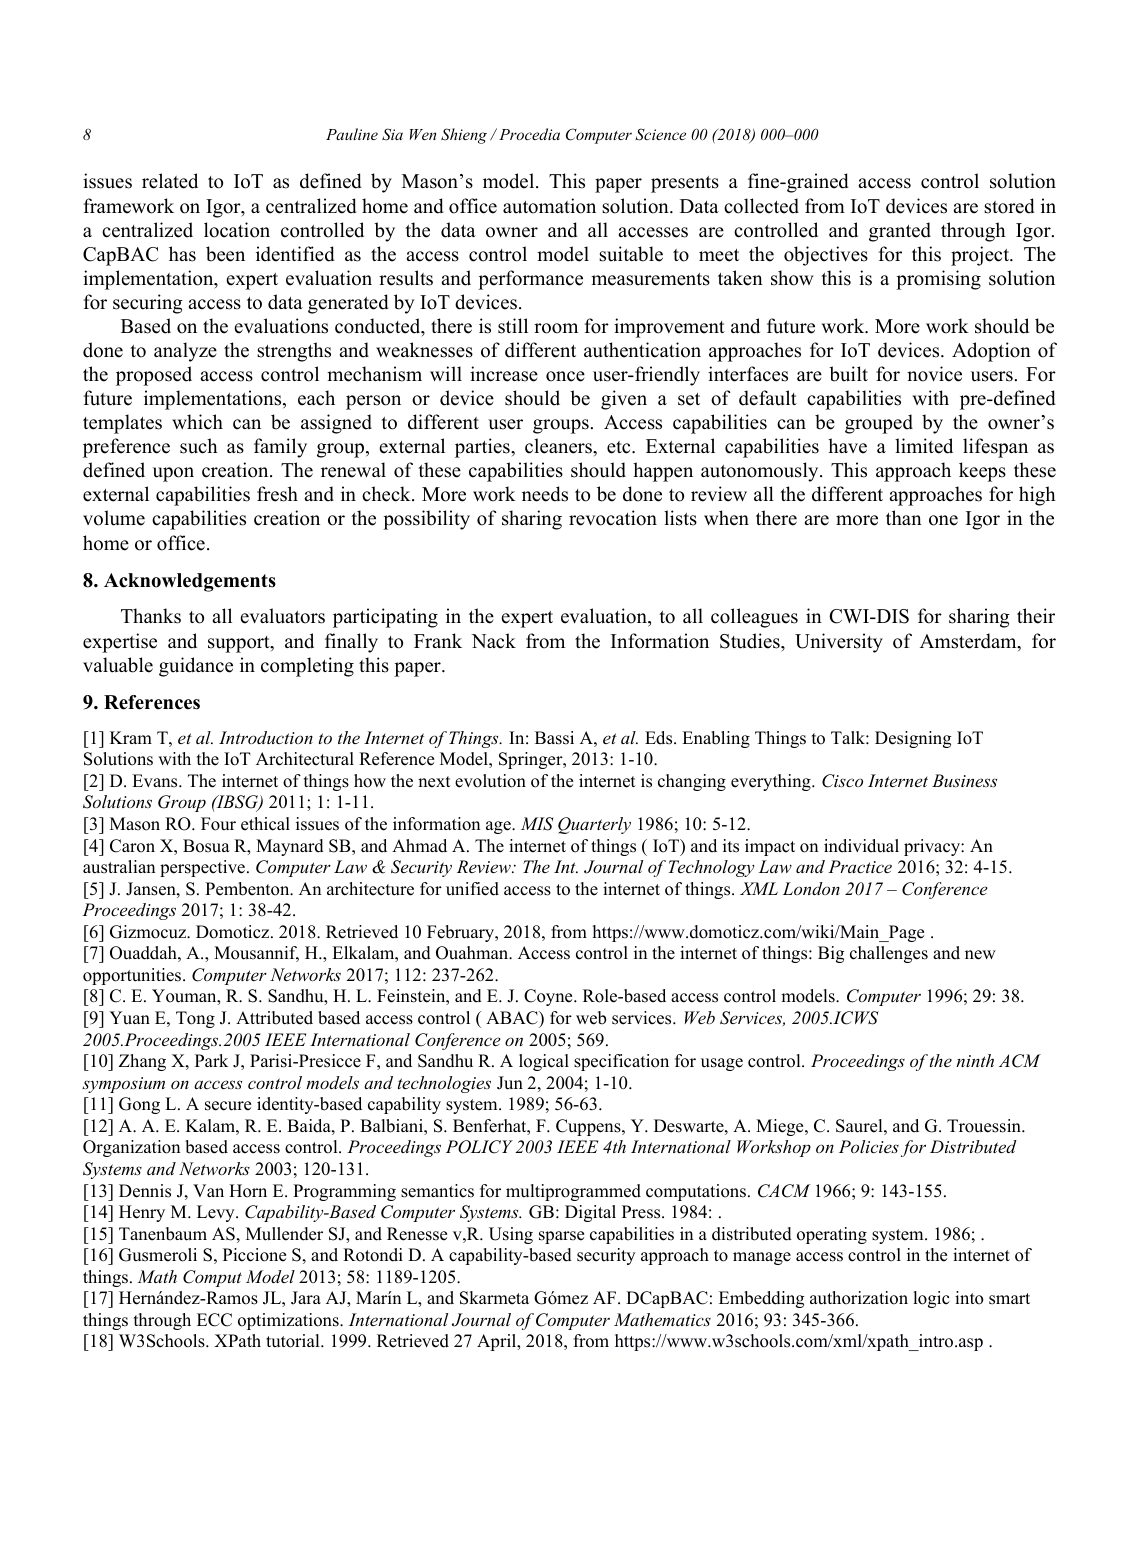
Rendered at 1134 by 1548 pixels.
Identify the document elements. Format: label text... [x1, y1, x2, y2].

text [11] Gong L. A secure identity-based capability system. 1989; 56-63. [83, 1093, 1057, 1115]
text [2] D. Evans. The internet of things how the next evolution of the internet is changing everything. Cisco Internet Business Solutions Group (IBSG) 2011; 1: 1-11. [83, 770, 1057, 813]
text [1] Kram T, et al. Introduction to the Internet of Things. In: Bassi A, et al. Eds. Enabling Things to Talk: Designing IoT Solutions with the IoT Architectural Reference Model, Springer, 2013: 1-10. [83, 727, 1057, 770]
text Based on the evaluations conducted, there is still room for improvement and future work. More work should be done to analyze the strengths and weaknesses of different authentication approaches for IoT devices. Adoption of the proposed access control mechanism will increase once user-friendly interfaces are built for novice users. For future implementations, each person or device should be given a set of default capabilities with pre-defined templates which can be assigned to different user groups. Access capabilities can be grouped by the owner’s preference such as family group, external parties, cleaners, etc. External capabilities have a limited lifespan as defined upon creation. The renewal of these capabilities should happen autonomously. This approach keeps these external capabilities fresh and in check. More work needs to be done to review all the different approaches for high volume capabilities creation or the possibility of sharing revocation lists when there are more than one Igor in the home or office. [83, 314, 1057, 554]
text [18] W3Schools. XPath tutorial. 1999. Retrieved 27 April, 2018, from https://www.w3schools.com/xml/xpath_intro.asp . [83, 1330, 1057, 1352]
list Acknowledgements [83, 567, 1057, 592]
text [17] Hernández-Ramos JL, Jara AJ, Marín L, and Skarmeta Gómez AF. DCapBAC: Embedding authorization logic into smart things through ECC optimizations. International Journal of Computer Mathematics 2016; 93: 345-366. [83, 1287, 1057, 1330]
list References [83, 689, 1057, 714]
text [15] Tanenbaum AS, Mullender SJ, and Renesse v,R. Using sparse capabilities in a distributed operating system. 1986; . [83, 1223, 1057, 1244]
text [5] J. Jansen, S. Pembenton. An architecture for unified access to the internet of things. XML London 2017 – Conference Proceedings 2017; 1: 38-42. [83, 878, 1057, 921]
text [9] Yuan E, Tong J. Attributed based access control ( ABAC) for web services. Web Services, 2005.ICWS 2005.Proceedings.2005 IEEE International Conference on 2005; 569. [83, 1007, 1057, 1050]
text [12] A. A. E. Kalam, R. E. Baida, P. Balbiani, S. Benferhat, F. Cuppens, Y. Deswarte, A. Miege, C. Saurel, and G. Trouessin. Organization based access control. Proceedings POLICY 2003 IEEE 4th International Workshop on Policies for Distributed Systems and Networks 2003; 120-131. [83, 1115, 1057, 1179]
text [6] Gizmocuz. Domoticz. 2018. Retrieved 10 February, 2018, from https://www.domoticz.com/wiki/Main_Page . [83, 921, 1057, 942]
text [3] Mason RO. Four ethical issues of the information age. MIS Quarterly 1986; 10: 5-12. [83, 813, 1057, 834]
text [10] Zhang X, Park J, Parisi-Presicce F, and Sandhu R. A logical specification for usage control. Proceedings of the ninth ACM symposium on access control models and technologies Jun 2, 2004; 1-10. [83, 1050, 1057, 1093]
text Thanks to all evaluators participating in the expert evaluation, to all colleagues in CWI-DIS for sharing their expertise and support, and finally to Frank Nack from the Information Studies, University of Amsterdam, for valuable guidance in completing this paper. [83, 604, 1057, 677]
text [7] Ouaddah, A., Mousannif, H., Elkalam, and Ouahman. Access control in the internet of things: Big challenges and new opportunities. Computer Networks 2017; 112: 237-262. [83, 942, 1057, 985]
text [4] Caron X, Bosua R, Maynard SB, and Ahmad A. The internet of things ( IoT) and its impact on individual privacy: An australian perspective. Computer Law & Security Review: The Int. Journal of Technology Law and Practice 2016; 32: 4-15. [83, 834, 1057, 878]
text [8] C. E. Youman, R. S. Sandhu, H. L. Feinstein, and E. J. Coyne. Role-based access control models. Computer 1996; 29: 38. [83, 985, 1057, 1007]
text [13] Dennis J, Van Horn E. Programming semantics for multiprogrammed computations. CACM 1966; 9: 143-155. [83, 1179, 1057, 1201]
text [16] Gusmeroli S, Piccione S, and Rotondi D. A capability-based security approach to manage access control in the internet of things. Math Comput Model 2013; 58: 1189-1205. [83, 1244, 1057, 1287]
text [14] Henry M. Levy. Capability-Based Computer Systems. GB: Digital Press. 1984: . [83, 1201, 1057, 1223]
